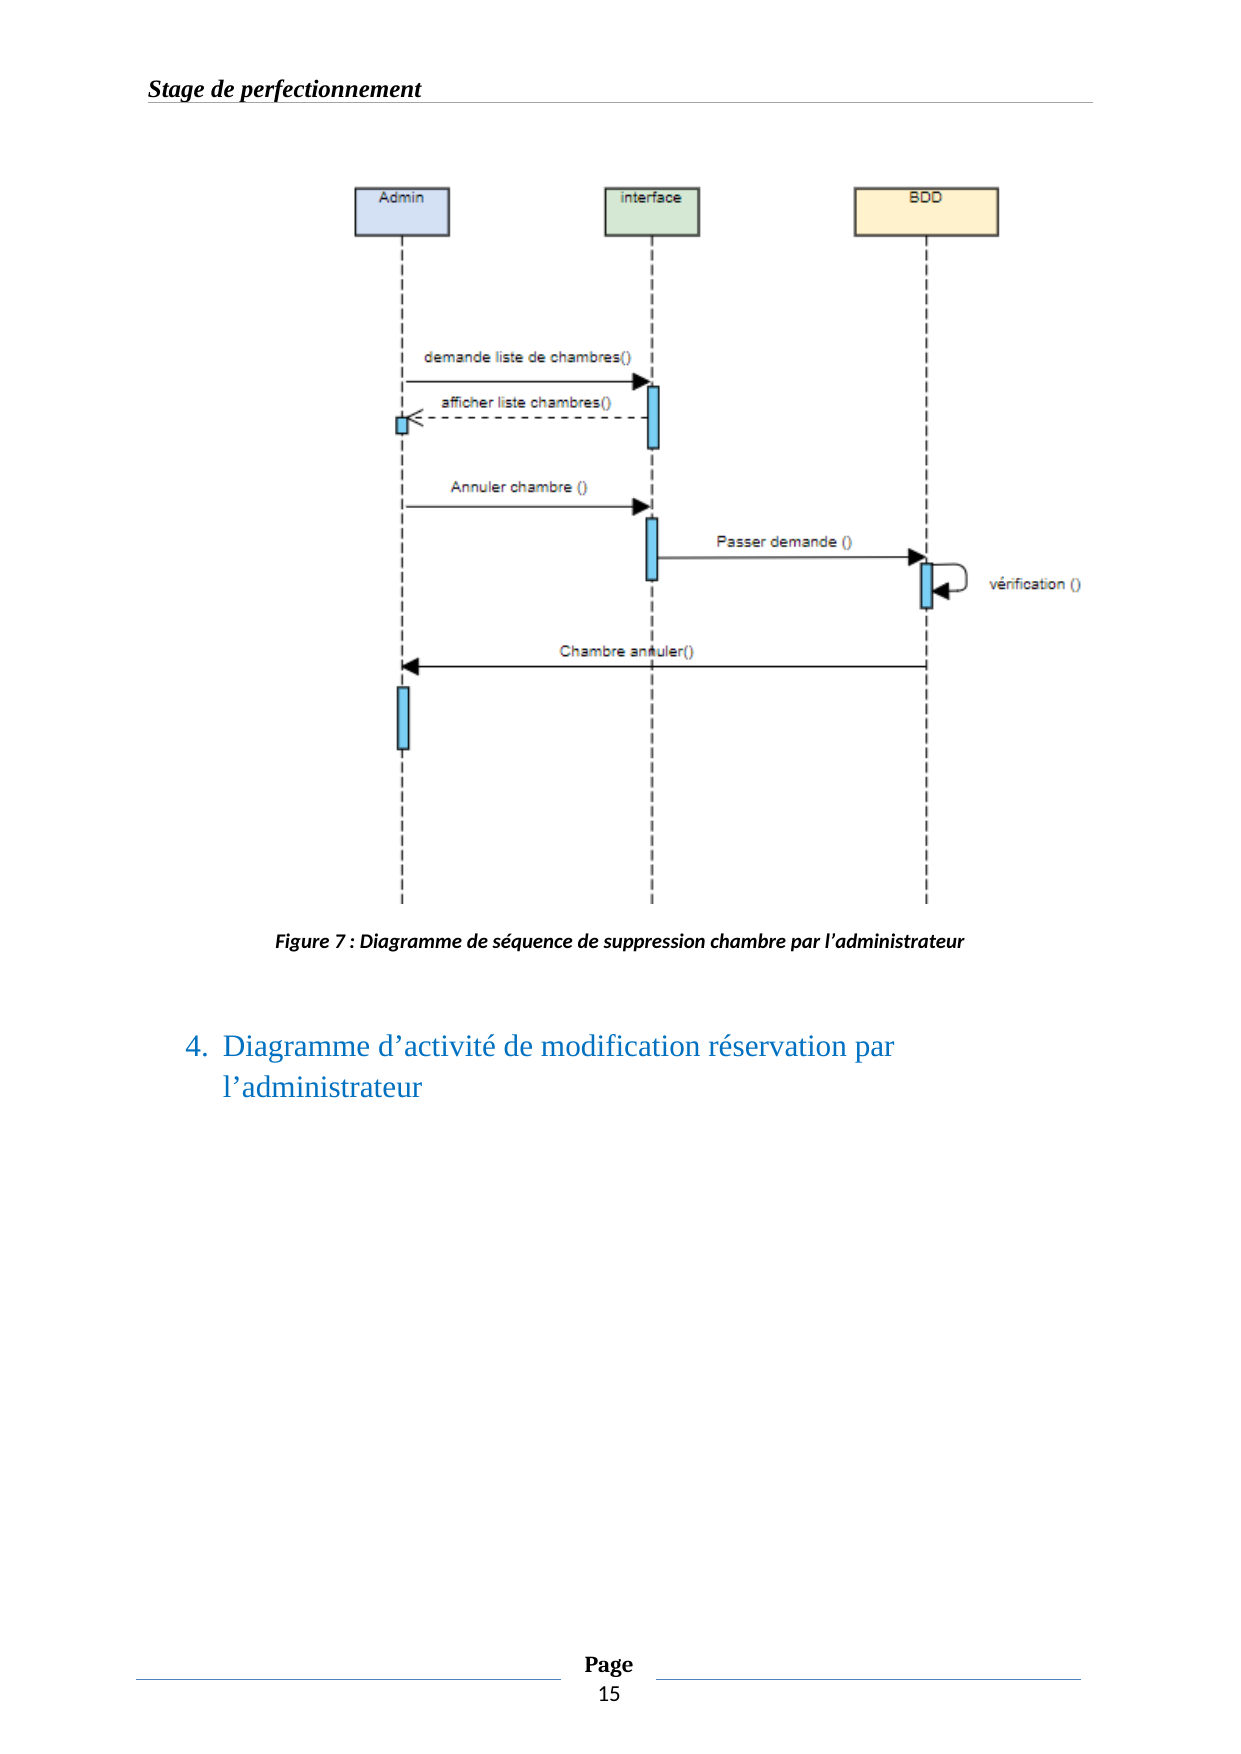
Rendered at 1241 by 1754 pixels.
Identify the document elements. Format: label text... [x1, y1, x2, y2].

picture [297, 148, 1126, 904]
text Figure 7 : Diagramme de séquence de suppression chambre par l’administrateur [148, 928, 1093, 953]
subtitle Diagramme d’activité de modification réservation par l’administrateur [185, 1027, 1093, 1104]
